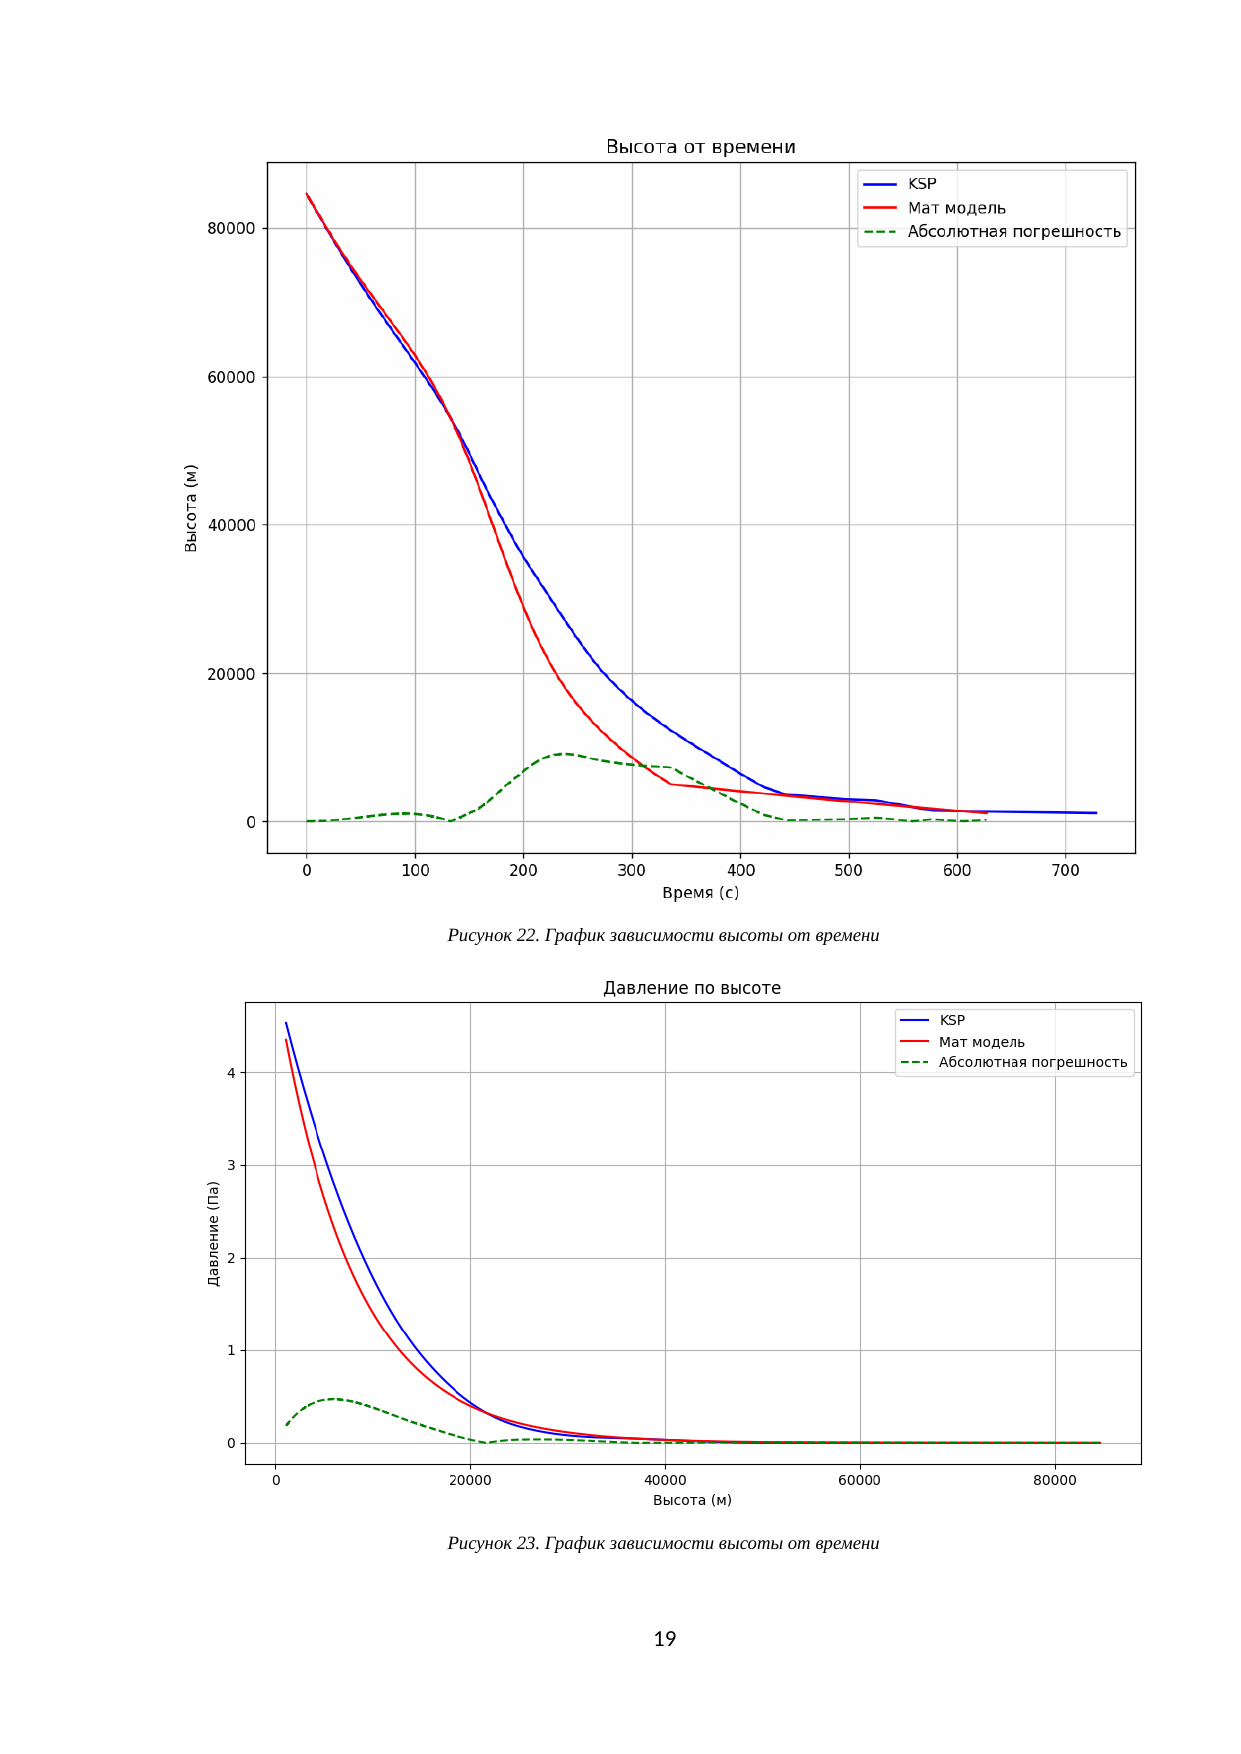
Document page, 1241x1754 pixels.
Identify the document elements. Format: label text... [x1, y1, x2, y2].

text Рисунок 23. График зависимости высоты от времени [177, 1532, 1152, 1554]
picture [177, 118, 1152, 906]
text Рисунок 22. График зависимости высоты от времени [177, 924, 1152, 946]
picture [177, 966, 1152, 1514]
